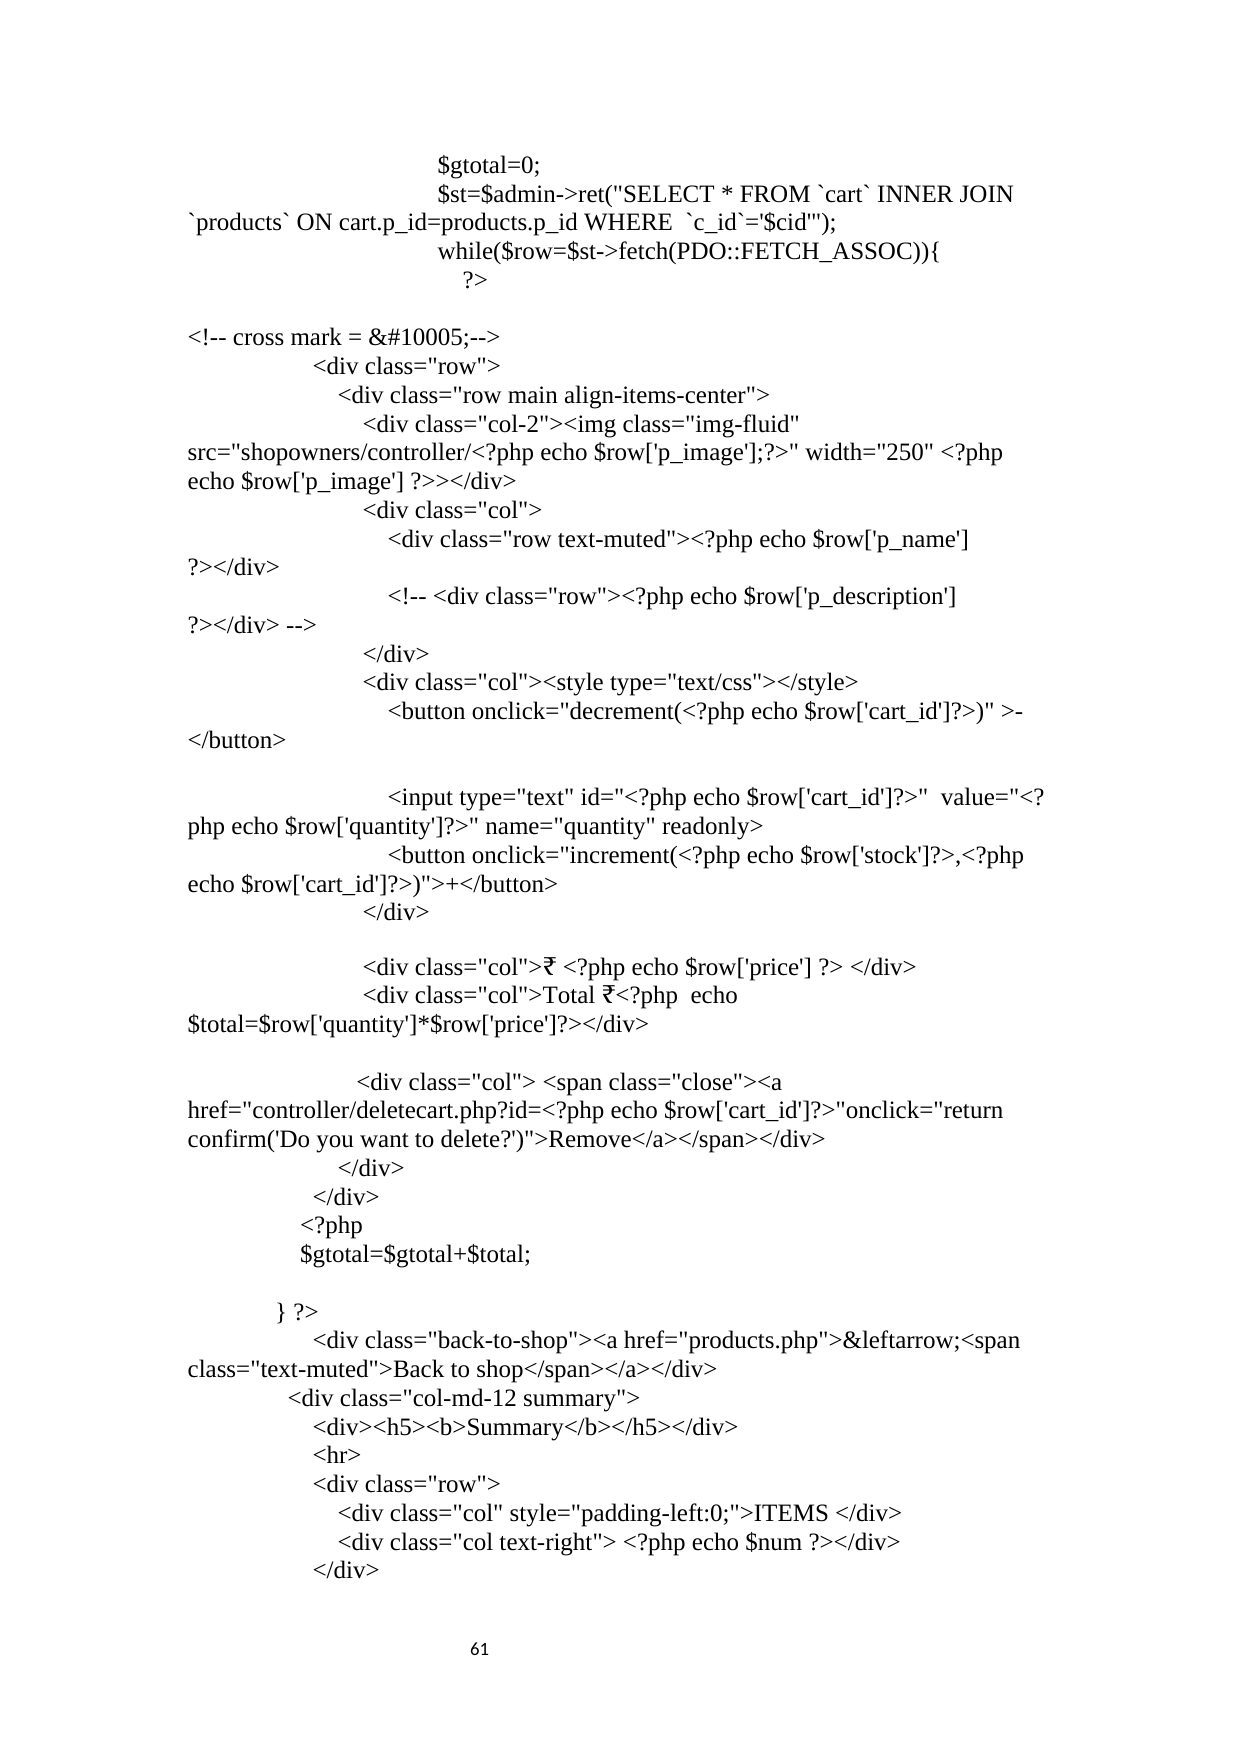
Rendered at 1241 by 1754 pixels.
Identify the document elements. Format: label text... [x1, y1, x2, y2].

text <div class="col-2"><img class="img-fluid" src="shopowners/controller/<?php echo $row['p_image'];?>" width="250" <?php echo $row['p_image'] ?>></div> [187, 409, 1053, 495]
text $gtotal=$gtotal+$total; [187, 1239, 1053, 1268]
text <div class="col" style="padding-left:0;">ITEMS </div> [187, 1498, 1053, 1527]
text </div> [187, 639, 1053, 667]
text <div class="col text-right"> <?php echo $num ?></div> [187, 1527, 1053, 1555]
text <div class="col">Total ₹<?php echo $total=$row['quantity']*$row['price']?></div> [187, 980, 1053, 1038]
text <div class="col"> [187, 495, 1053, 524]
text <div class="row main align-items-center"> [187, 380, 1053, 409]
text </div> [187, 897, 1053, 926]
text } ?> [187, 1297, 1053, 1325]
text $gtotal=0; [187, 150, 1053, 179]
text <div class="col"> <span class="close"><a href="controller/deletecart.php?id=<?php echo $row['cart_id']?>"onclick="return confirm('Do you want to delete?')">Remove</a></span></div> [187, 1067, 1053, 1153]
text <?php [187, 1210, 1053, 1239]
text ?> [187, 265, 1053, 294]
text <div class="back-to-shop"><a href="products.php">&leftarrow;<span class="text-muted">Back to shop</span></a></div> [187, 1325, 1053, 1383]
text <input type="text" id="<?php echo $row['cart_id']?>" value="<?php echo $row['quantity']?>" name="quantity" readonly> [187, 782, 1053, 840]
text <button onclick="increment(<?php echo $row['stock']?>,<?php echo $row['cart_id']?>)">+</button> [187, 840, 1053, 897]
text <div class="col-md-12 summary"> [187, 1383, 1053, 1412]
text </div> [187, 1153, 1053, 1182]
text <!-- cross mark = &#10005;--> [187, 322, 1053, 351]
text </div> [187, 1182, 1053, 1210]
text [187, 179, 1053, 236]
text <div class="row"> [187, 351, 1053, 380]
text </div> [187, 1555, 1053, 1584]
text <hr> [187, 1440, 1053, 1469]
text <div class="col"><style type="text/css"></style> [187, 667, 1053, 696]
text <div class="col">₹ <?php echo $row['price'] ?> </div> [187, 952, 1053, 980]
text <!-- <div class="row"><?php echo $row['p_description'] ?></div> --> [187, 581, 1053, 639]
text while($row=$st->fetch(PDO::FETCH_ASSOC)){ [187, 236, 1053, 265]
text <div><h5><b>Summary</b></h5></div> [187, 1412, 1053, 1440]
text <button onclick="decrement(<?php echo $row['cart_id']?>)" >-</button> [187, 696, 1053, 754]
text <div class="row"> [187, 1469, 1053, 1498]
text <div class="row text-muted"><?php echo $row['p_name'] ?></div> [187, 524, 1053, 581]
